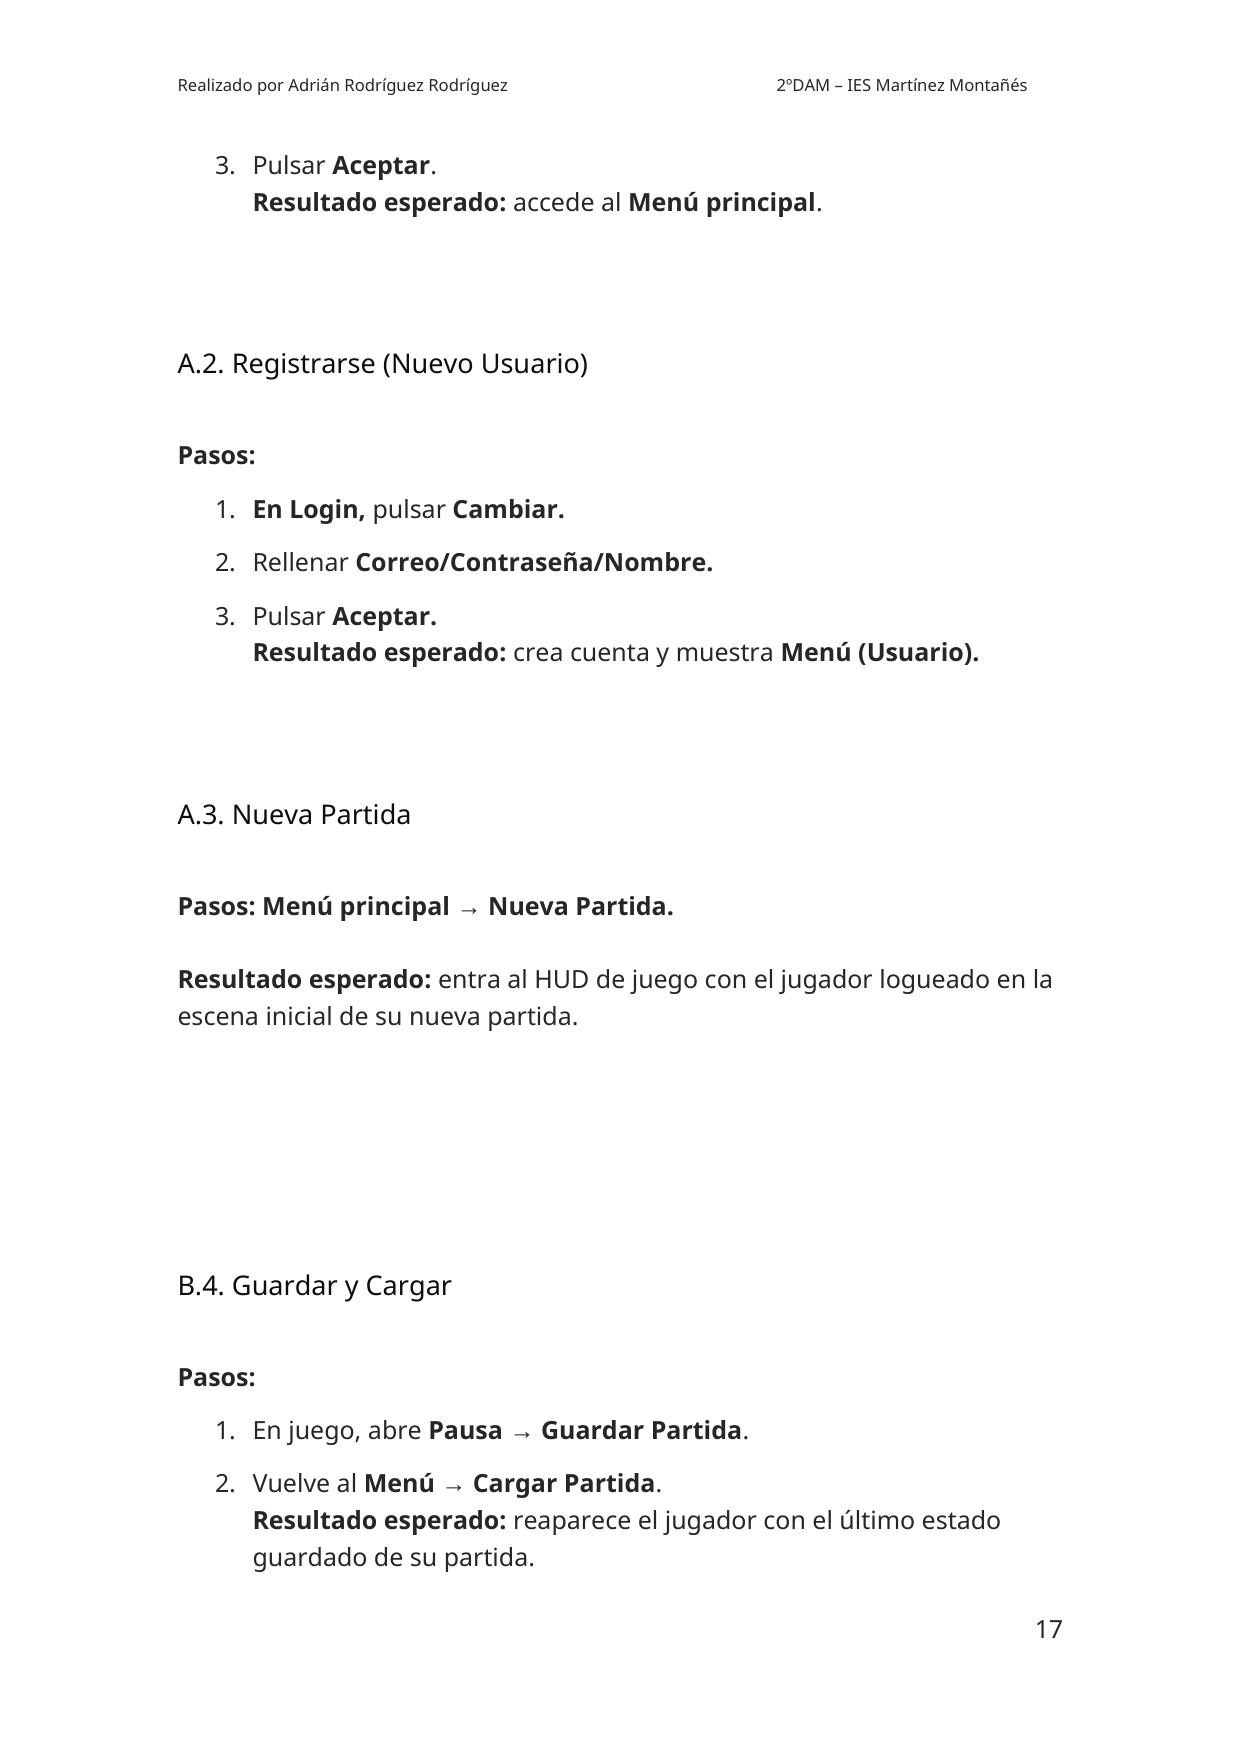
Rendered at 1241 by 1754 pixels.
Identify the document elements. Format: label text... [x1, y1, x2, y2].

subtitle B.4. Guardar y Cargar [177, 1266, 1063, 1303]
text Pasos: Menú principal → Nueva Partida. Resultado esperado: entra al HUD de juego con el jugador logueado en la escena inicial de su nueva partida. [177, 888, 1063, 1033]
text Pasos: [177, 438, 1063, 472]
list En juego, abre Pausa → Guardar Partida. [215, 1413, 1063, 1447]
subtitle A.2. Registrarse (Nuevo Usuario) [177, 345, 1063, 382]
list Vuelve al Menú → Cargar Partida. Resultado esperado: reaparece el jugador con el último estado guardado de su partida. [215, 1466, 1063, 1574]
subtitle A.3. Nueva Partida [177, 795, 1063, 832]
list Rellenar Correo/Contraseña/Nombre. [215, 545, 1063, 579]
list En Login, pulsar Cambiar. [215, 491, 1063, 525]
list Pulsar Aceptar. Resultado esperado: accede al Menú principal. [215, 148, 1063, 218]
text Pasos: [177, 1359, 1063, 1393]
list Pulsar Aceptar. Resultado esperado: crea cuenta y muestra Menú (Usuario). [215, 598, 1063, 669]
